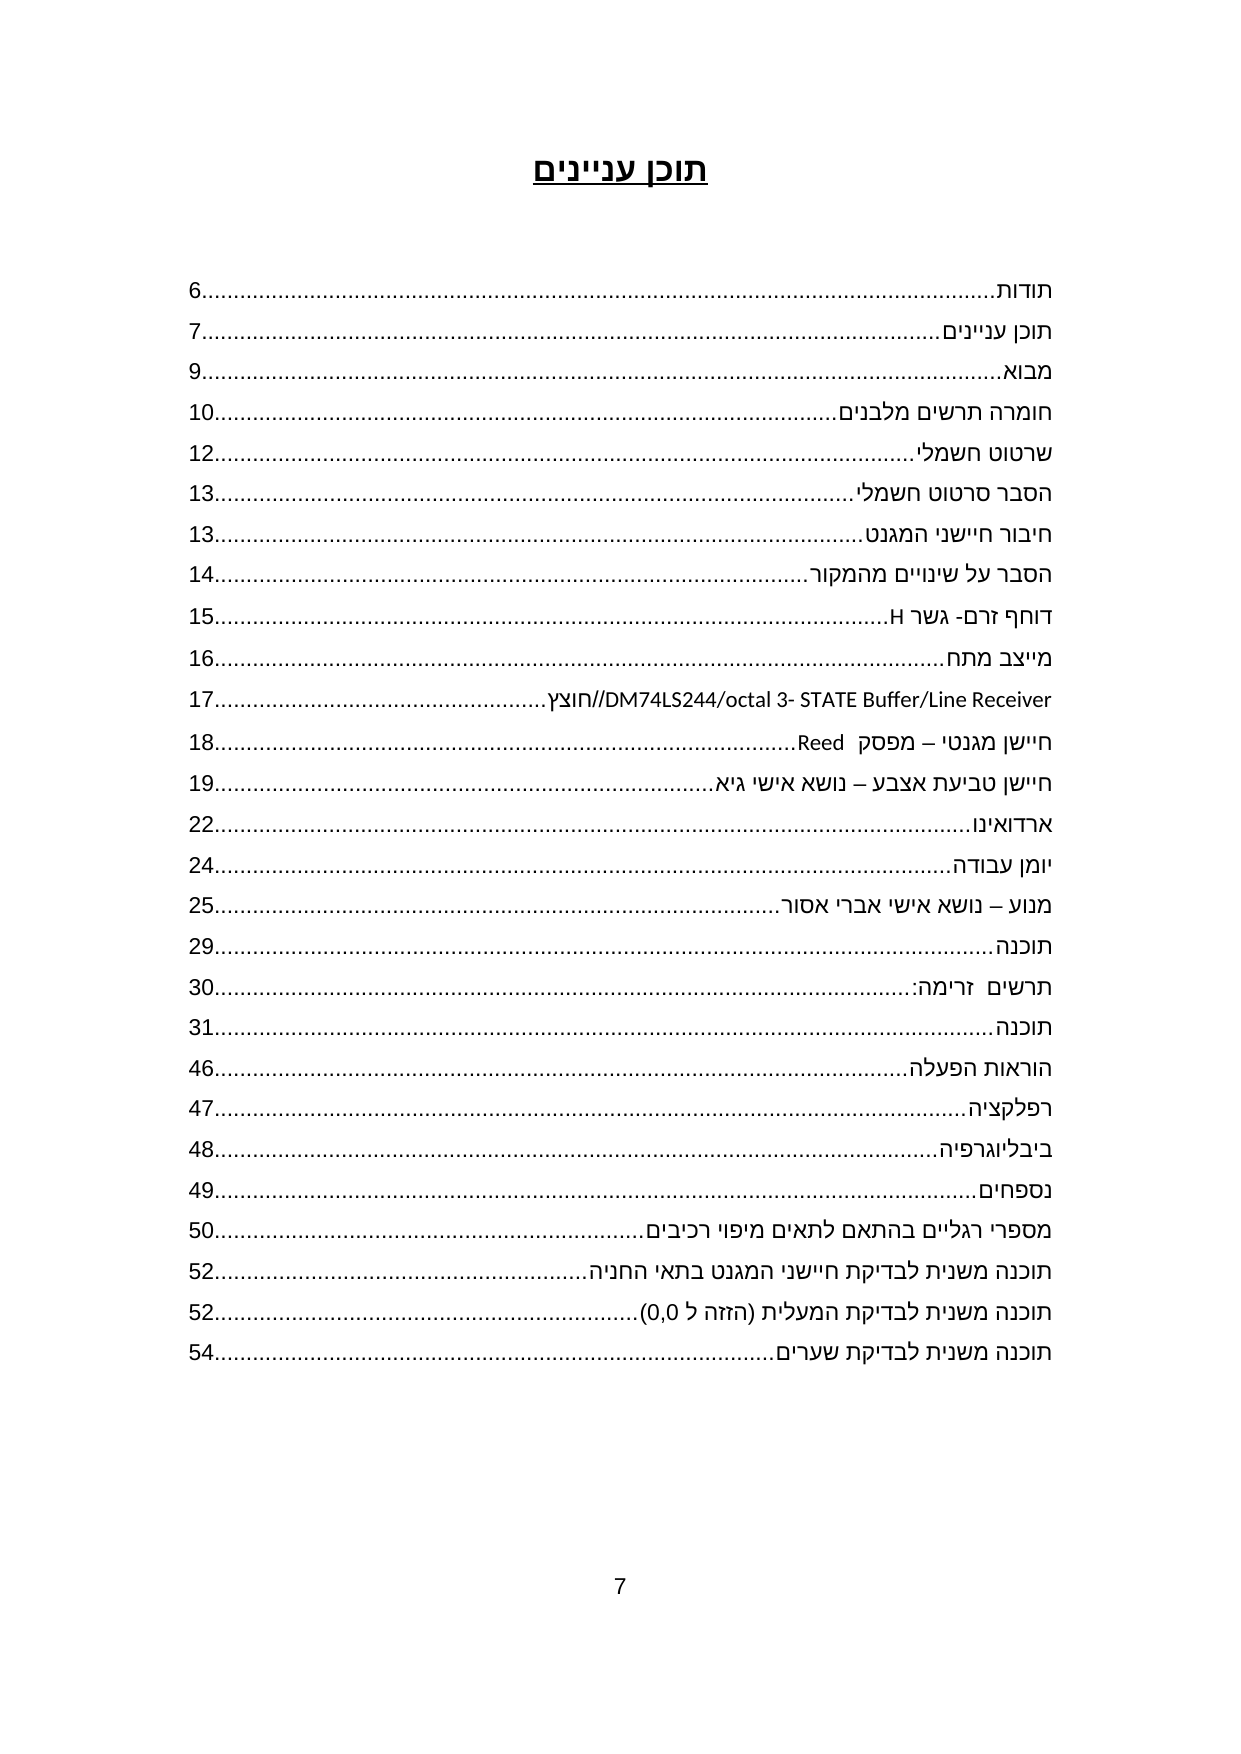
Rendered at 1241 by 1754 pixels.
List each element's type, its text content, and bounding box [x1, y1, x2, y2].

subtitle תוכן עניינים [187, 150, 1053, 188]
